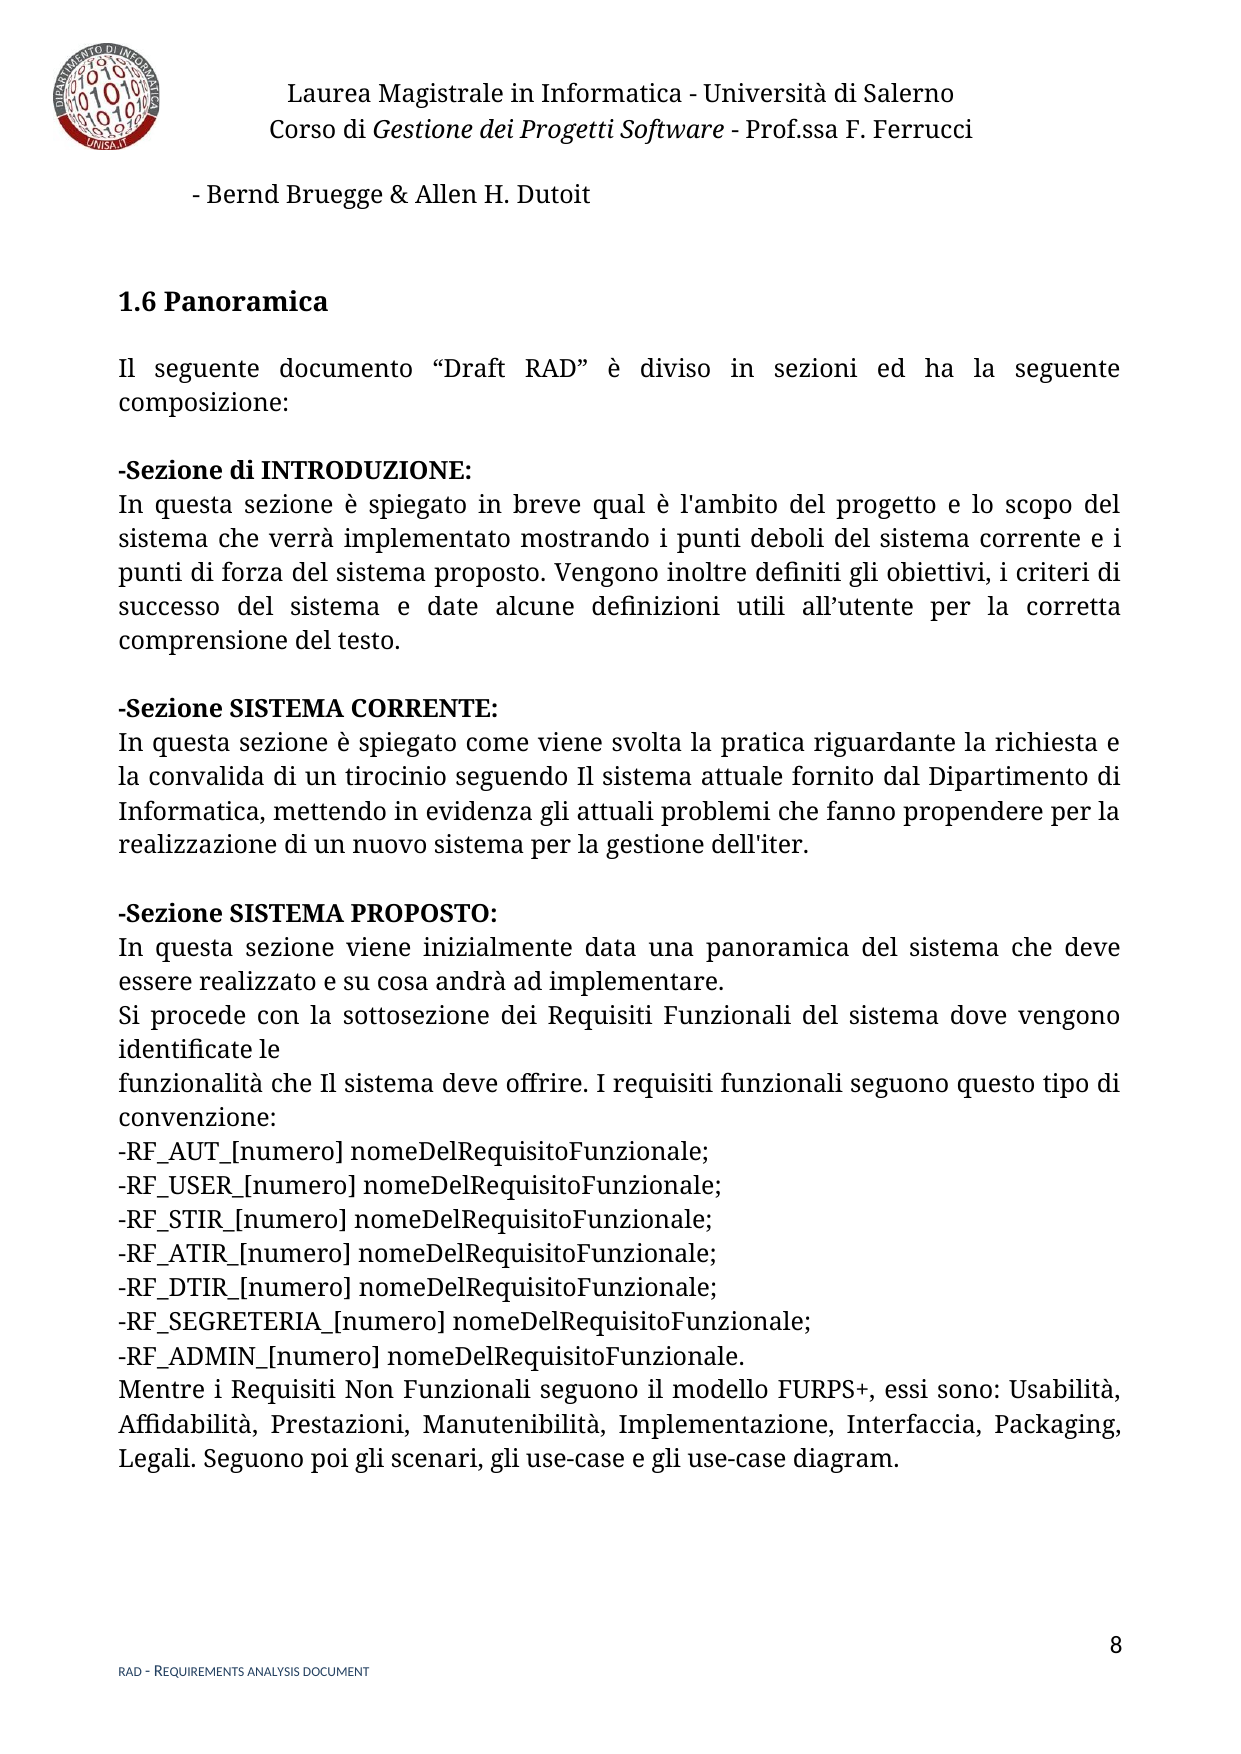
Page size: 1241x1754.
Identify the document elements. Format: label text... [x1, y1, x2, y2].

text In questa sezione viene inizialmente data una panoramica del sistema che deve essere realizzato e su cosa andrà ad implementare. [118, 929, 1122, 997]
text -RF_SEGRETERIA_[numero] nomeDelRequisitoFunzionale; [118, 1304, 1122, 1338]
text -Sezione SISTEMA CORRENTE: [118, 691, 1122, 725]
picture [53, 43, 160, 150]
text In questa sezione è spiegato come viene svolta la pratica riguardante la richiesta e la convalida di un tirocinio seguendo Il sistema attuale fornito dal Dipartimento di Informatica, mettendo in evidenza gli attuali problemi che fanno propendere per la realizzazione di un nuovo sistema per la gestione dell'iter. [118, 725, 1122, 861]
text Il seguente documento “Draft RAD” è diviso in sezioni ed ha la seguente composizione: [118, 350, 1122, 418]
text -RF_ATIR_[numero] nomeDelRequisitoFunzionale; [118, 1236, 1122, 1270]
text -Sezione SISTEMA PROPOSTO: [118, 895, 1122, 929]
text Si procede con la sottosezione dei Requisiti Funzionali del sistema dove vengono identificate le [118, 997, 1122, 1066]
text -Sezione di INTRODUZIONE: [118, 452, 1122, 487]
text -RF_AUT_[numero] nomeDelRequisitoFunzionale; [118, 1134, 1122, 1168]
text Mentre i Requisiti Non Funzionali seguono il modello FURPS+, essi sono: Usabilità, Affidabilità, Prestazioni, Manutenibilità, Implementazione, Interfaccia, Packaging, Legali. Seguono poi gli scenari, gli use-case e gli use-case diagram. [118, 1372, 1122, 1474]
text -RF_STIR_[numero] nomeDelRequisitoFunzionale; [118, 1202, 1122, 1236]
text -RF_DTIR_[numero] nomeDelRequisitoFunzionale; [118, 1270, 1122, 1304]
subtitle 1.6 Panoramica [118, 283, 1122, 320]
text funzionalità che Il sistema deve offrire. I requisiti funzionali seguono questo tipo di convenzione: [118, 1066, 1122, 1134]
text -RF_ADMIN_[numero] nomeDelRequisitoFunzionale. [118, 1338, 1122, 1372]
text - Bernd Bruegge & Allen H. Dutoit [118, 177, 1122, 211]
text In questa sezione è spiegato in breve qual è l'ambito del progetto e lo scopo del sistema che verrà implementato mostrando i punti deboli del sistema corrente e i punti di forza del sistema proposto. Vengono inoltre definiti gli obiettivi, i criteri di successo del sistema e date alcune definizioni utili all’utente per la corretta comprensione del testo. [118, 487, 1122, 657]
text -RF_USER_[numero] nomeDelRequisitoFunzionale; [118, 1168, 1122, 1202]
